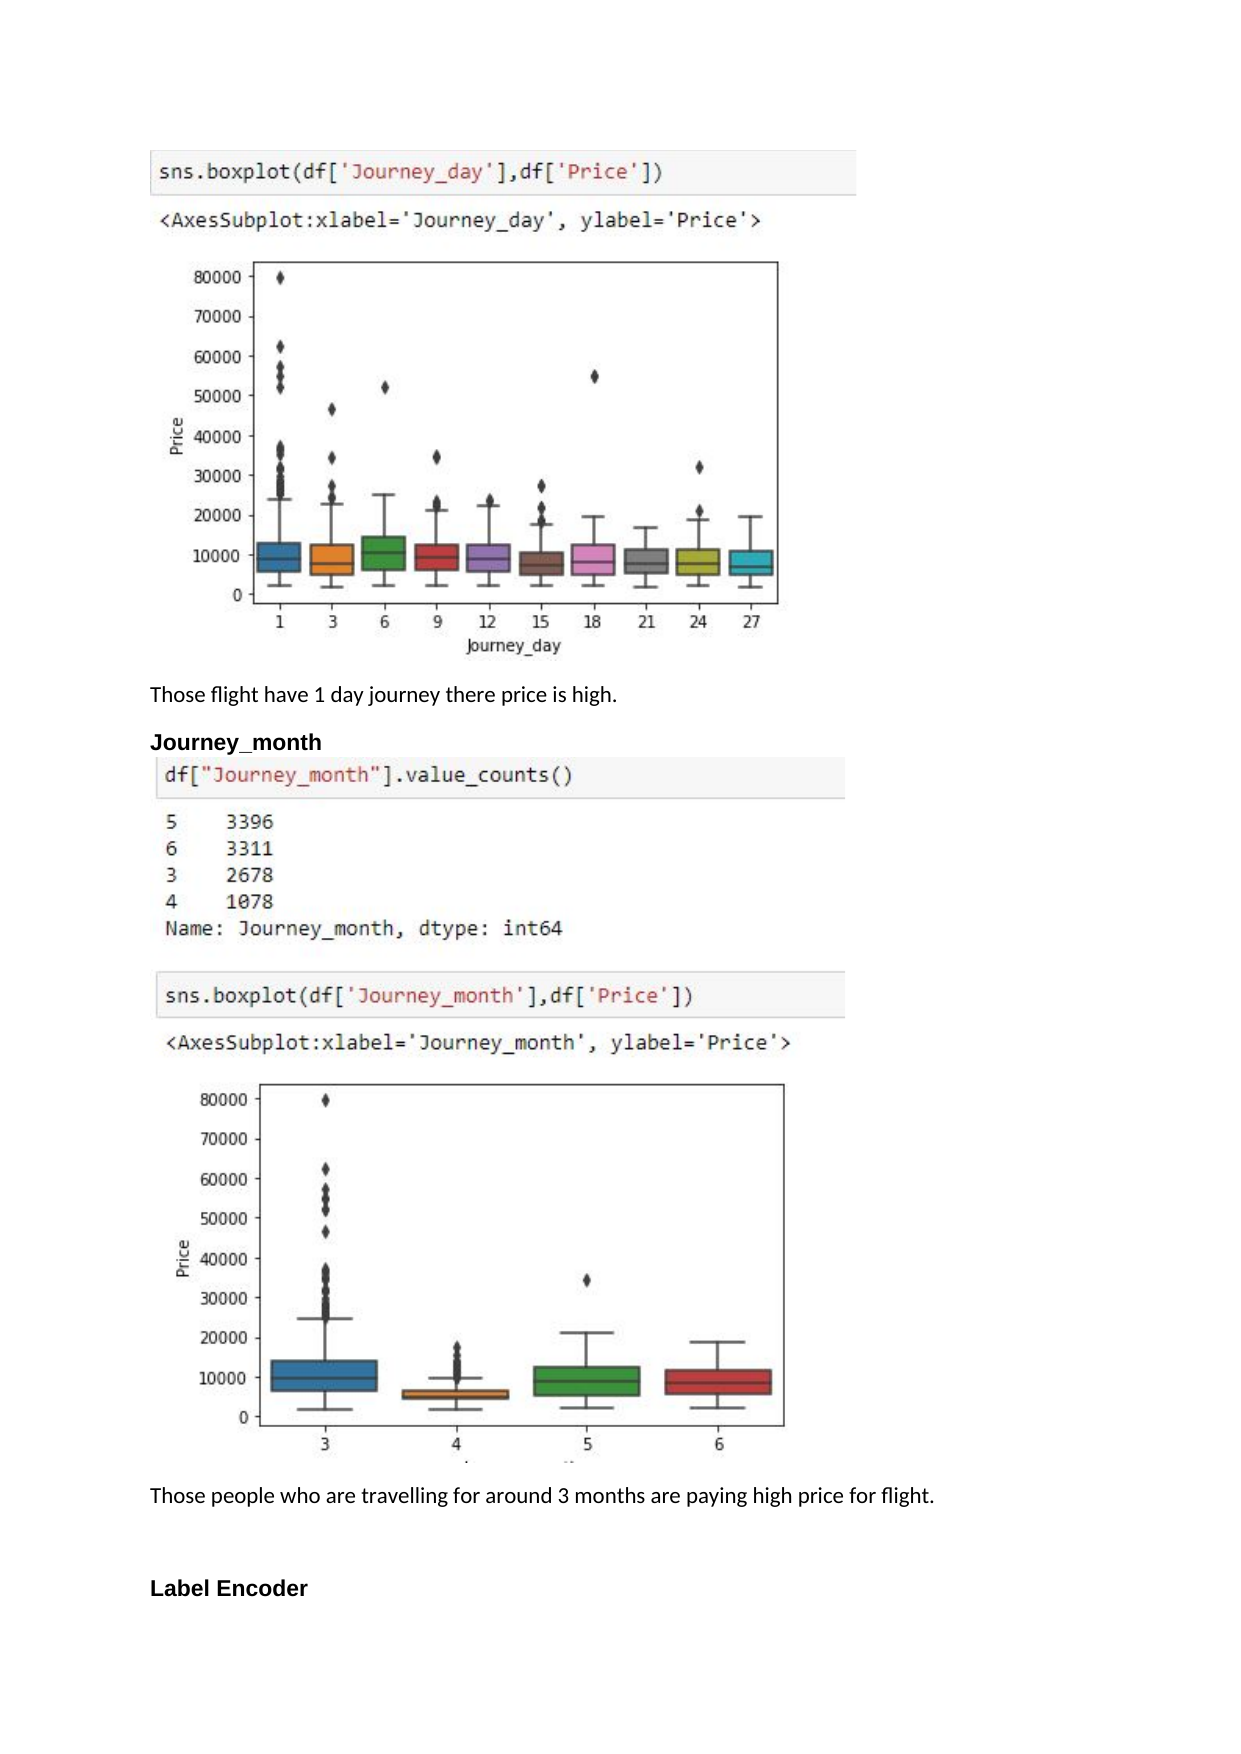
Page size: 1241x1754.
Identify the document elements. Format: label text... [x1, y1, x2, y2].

subtitle Label Encoder [150, 1575, 1090, 1601]
picture [150, 150, 857, 661]
subtitle Journey_month [150, 729, 1090, 756]
text Those people who are travelling for around 3 months are paying high price for flight. [150, 1481, 1090, 1509]
picture [150, 757, 846, 1463]
text Those flight have 1 day journey there price is high. [150, 680, 1090, 708]
